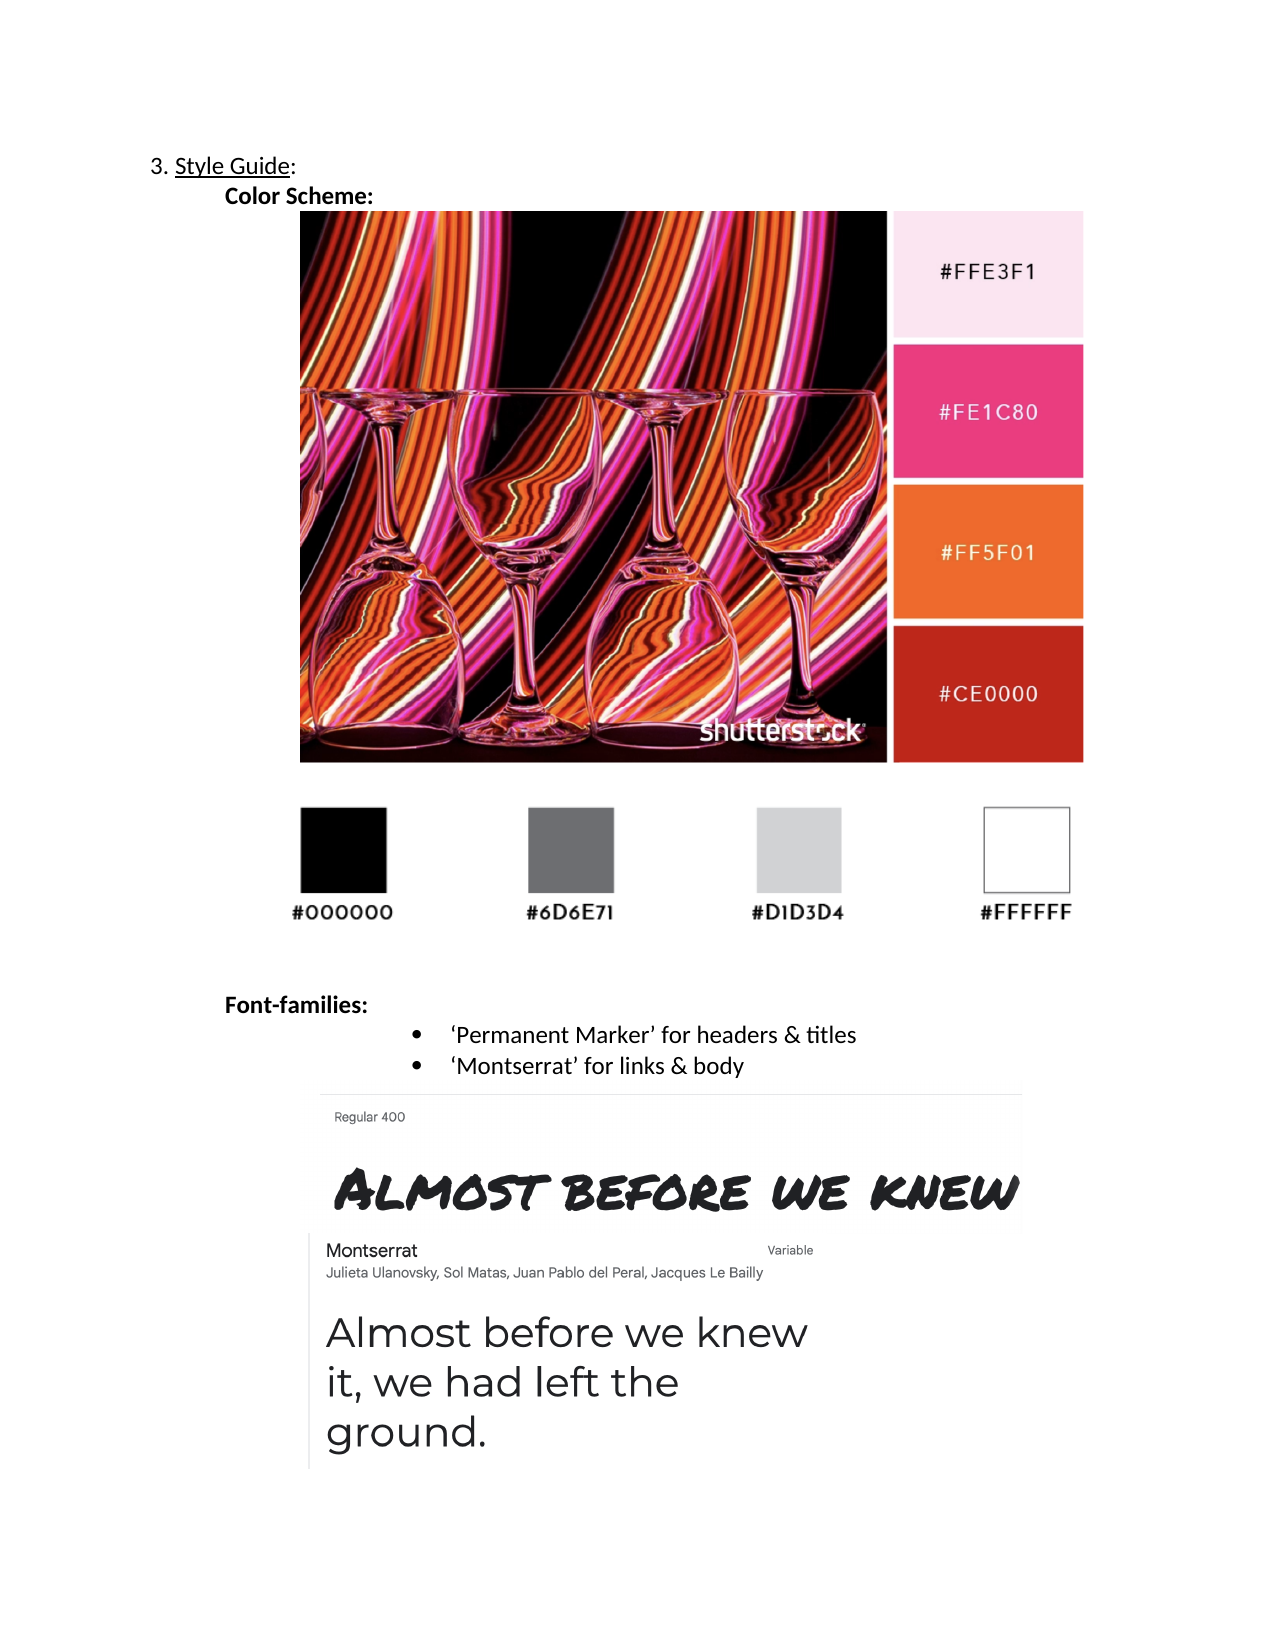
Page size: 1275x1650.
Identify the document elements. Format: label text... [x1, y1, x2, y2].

list ‘Permanent Marker’ for headers & titles [412, 1019, 1125, 1050]
text Color Scheme: [150, 181, 1125, 211]
text Font-families: [150, 989, 1125, 1019]
picture [225, 211, 1122, 961]
list ‘Montserrat’ for links & body [412, 1050, 1125, 1081]
text 3. Style Guide: [150, 150, 1125, 181]
picture [300, 1080, 1023, 1469]
